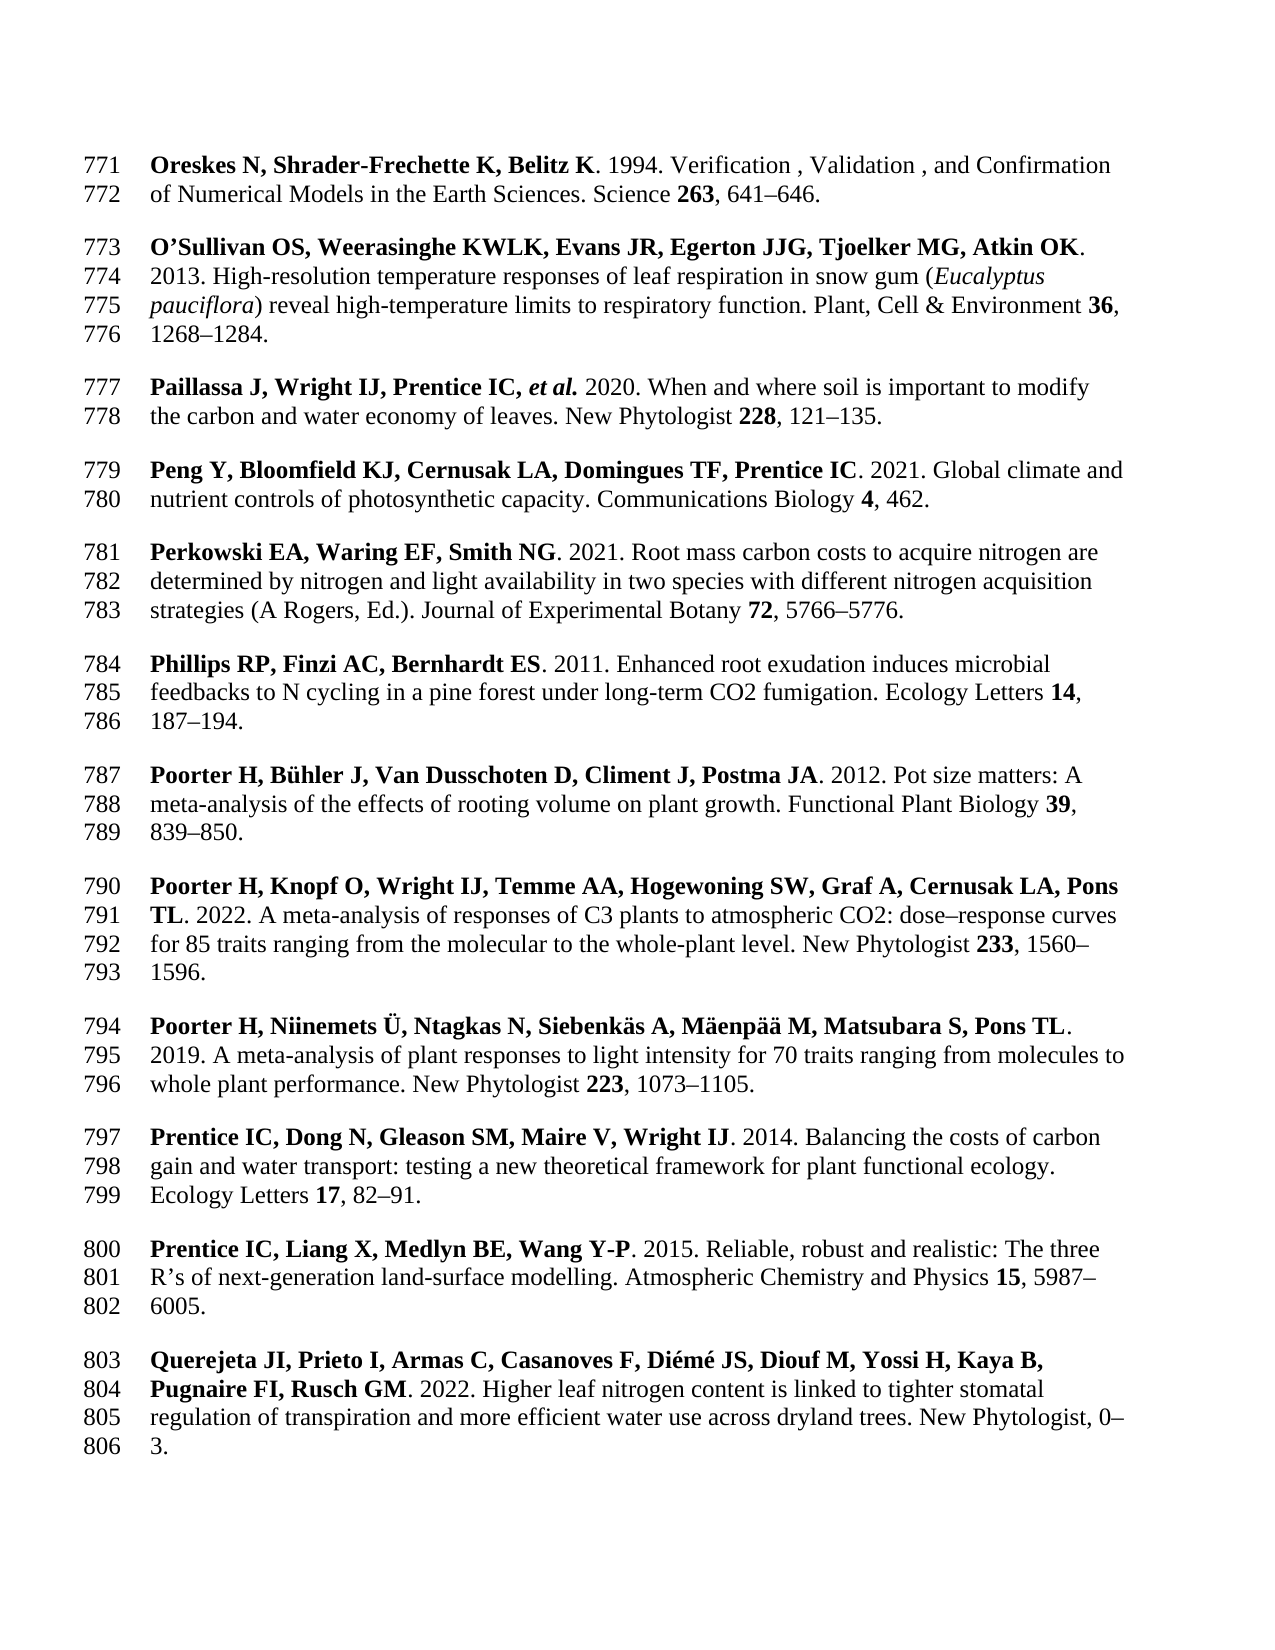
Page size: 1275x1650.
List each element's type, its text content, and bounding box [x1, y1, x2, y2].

text Poorter H, Bühler J, Van Dusschoten D, Climent J, Postma JA. 2012. Pot size matters: A meta-analysis of the effects of rooting volume on plant growth. Functional Plant Biology 39, 839–850. [150, 760, 1125, 846]
text Poorter H, Knopf O, Wright IJ, Temme AA, Hogewoning SW, Graf A, Cernusak LA, Pons TL. 2022. A meta-analysis of responses of C3 plants to atmospheric CO2: dose–response curves for 85 traits ranging from the molecular to the whole-plant level. New Phytologist 233, 1560–1596. [150, 871, 1125, 986]
text Querejeta JI, Prieto I, Armas C, Casanoves F, Diémé JS, Diouf M, Yossi H, Kaya B, Pugnaire FI, Rusch GM. 2022. Higher leaf nitrogen content is linked to tighter stomatal regulation of transpiration and more efficient water use across dryland trees. New Phytologist, 0–3. [150, 1345, 1125, 1460]
text Perkowski EA, Waring EF, Smith NG. 2021. Root mass carbon costs to acquire nitrogen are determined by nitrogen and light availability in two species with different nitrogen acquisition strategies (A Rogers, Ed.). Journal of Experimental Botany 72, 5766–5776. [150, 537, 1125, 624]
text Poorter H, Niinemets Ü, Ntagkas N, Siebenkäs A, Mäenpää M, Matsubara S, Pons TL. 2019. A meta-analysis of plant responses to light intensity for 70 traits ranging from molecules to whole plant performance. New Phytologist 223, 1073–1105. [150, 1011, 1125, 1097]
text Paillassa J, Wright IJ, Prentice IC, et al. 2020. When and where soil is important to modify the carbon and water economy of leaves. New Phytologist 228, 121–135. [150, 372, 1125, 430]
text Prentice IC, Dong N, Gleason SM, Maire V, Wright IJ. 2014. Balancing the costs of carbon gain and water transport: testing a new theoretical framework for plant functional ecology. Ecology Letters 17, 82–91. [150, 1122, 1125, 1209]
text Phillips RP, Finzi AC, Bernhardt ES. 2011. Enhanced root exudation induces microbial feedbacks to N cycling in a pine forest under long-term CO2 fumigation. Ecology Letters 14, 187–194. [150, 649, 1125, 735]
text O’Sullivan OS, Weerasinghe KWLK, Evans JR, Egerton JJG, Tjoelker MG, Atkin OK. 2013. High-resolution temperature responses of leaf respiration in snow gum (Eucalyptus pauciflora) reveal high-temperature limits to respiratory function. Plant, Cell & Environment 36, 1268–1284. [150, 232, 1125, 347]
text Prentice IC, Liang X, Medlyn BE, Wang Y-P. 2015. Reliable, robust and realistic: The three R’s of next-generation land-surface modelling. Atmospheric Chemistry and Physics 15, 5987–6005. [150, 1234, 1125, 1320]
text Peng Y, Bloomfield KJ, Cernusak LA, Domingues TF, Prentice IC. 2021. Global climate and nutrient controls of photosynthetic capacity. Communications Biology 4, 462. [150, 455, 1125, 512]
text Oreskes N, Shrader-Frechette K, Belitz K. 1994. Verification , Validation , and Confirmation of Numerical Models in the Earth Sciences. Science 263, 641–646. [150, 150, 1125, 207]
